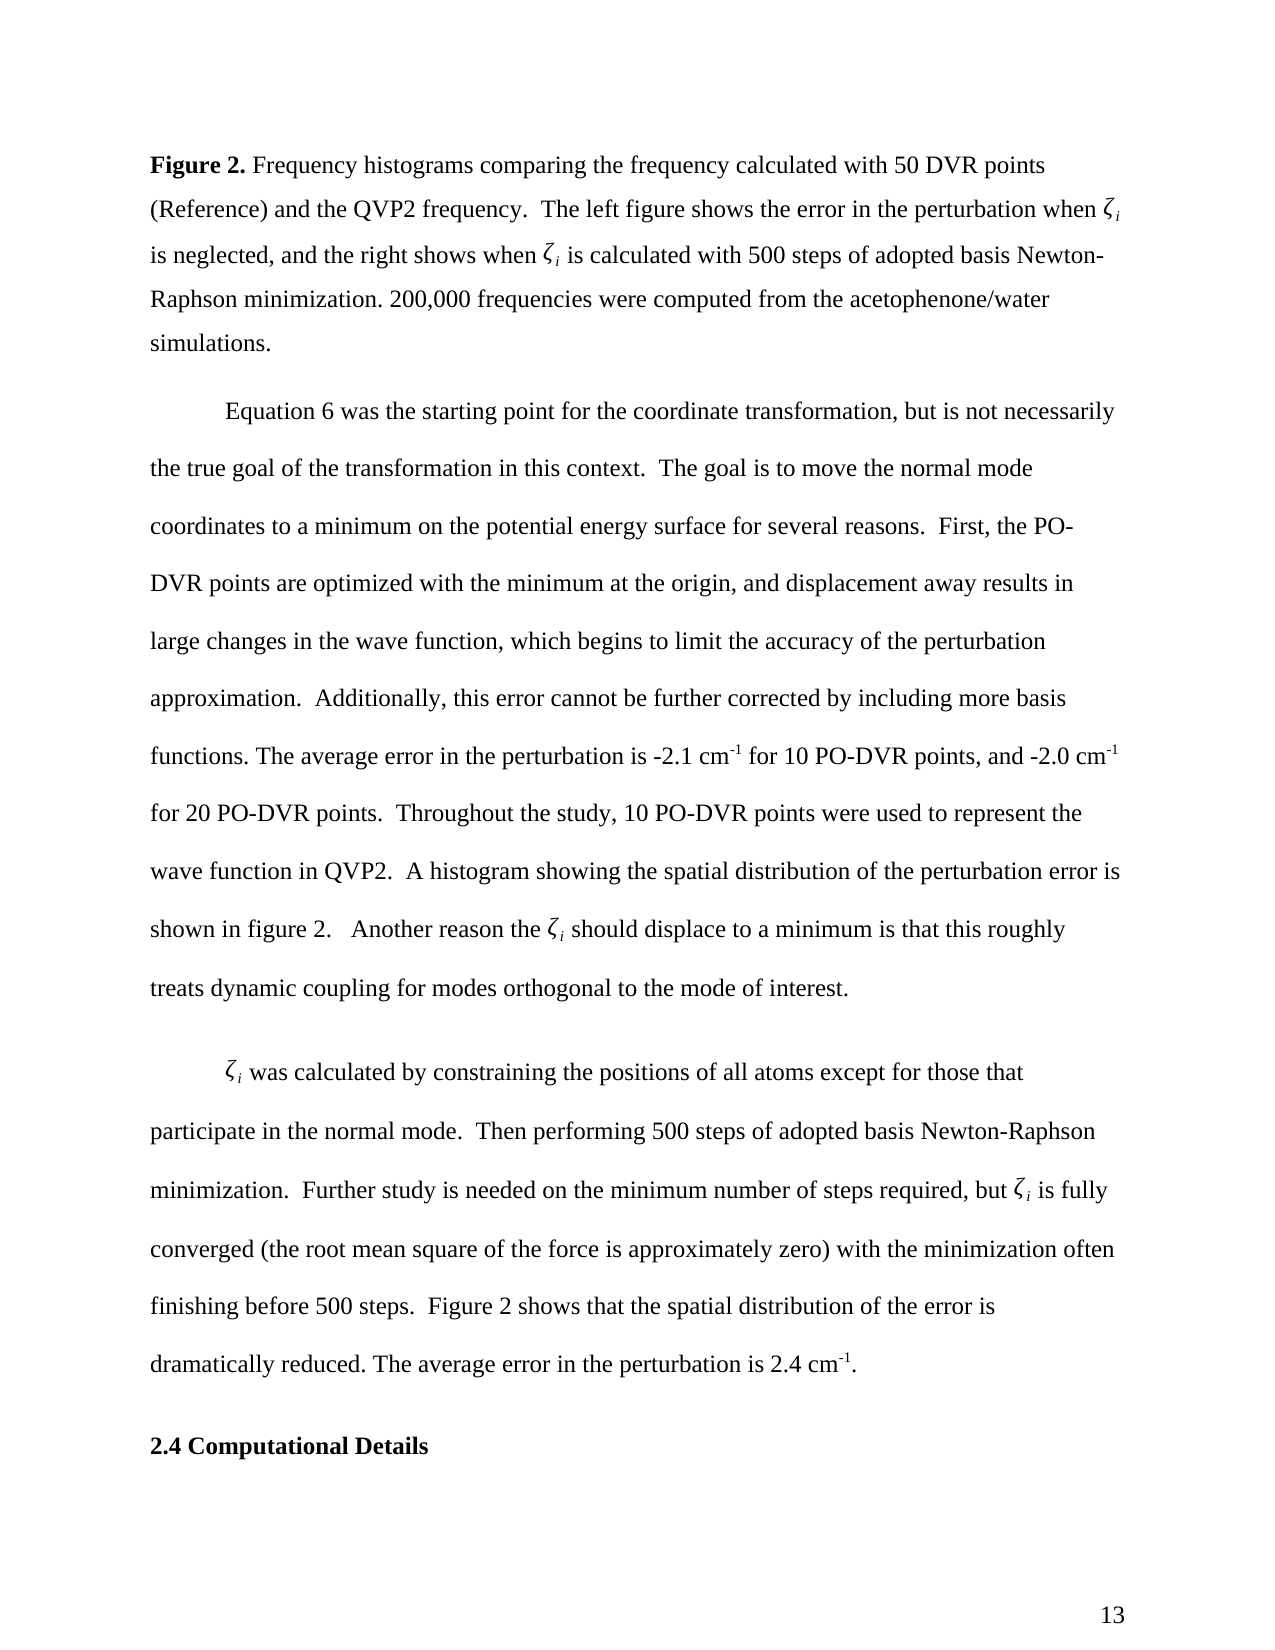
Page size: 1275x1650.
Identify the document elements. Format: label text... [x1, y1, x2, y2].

text Figure 2. Frequency histograms comparing the frequency calculated with 50 DVR points (Reference) and the QVP2 frequency. The left figure shows the error in the perturbation when is neglected, and the right shows when is calculated with 500 steps of adopted basis Newton-Raphson minimization. 200,000 frequencies were computed from the acetophenone/water simulations. [150, 150, 1125, 356]
text Equation 6 was the starting point for the coordinate transformation, but is not necessarily the true goal of the transformation in this context. The goal is to move the normal mode coordinates to a minimum on the potential energy surface for several reasons. First, the PO-DVR points are optimized with the minimum at the origin, and displacement away results in large changes in the wave function, which begins to limit the accuracy of the perturbation approximation. Additionally, this error cannot be further corrected by including more basis functions. The average error in the perturbation is -2.1 cm-1 for 10 PO-DVR points, and -2.0 cm-1 for 20 PO-DVR points. Throughout the study, 10 PO-DVR points were used to represent the wave function in QVP2. A histogram showing the spatial distribution of the perturbation error is shown in figure 2. Another reason the should displace to a minimum is that this roughly treats dynamic coupling for modes orthogonal to the mode of interest. [150, 396, 1125, 1002]
text 2.4 Computational Details [150, 1431, 1125, 1460]
text was calculated by constraining the positions of all atoms except for those that participate in the normal mode. Then performing 500 steps of adopted basis Newton-Raphson minimization. Further study is needed on the minimum number of steps required, but is fully converged (the root mean square of the force is approximately zero) with the minimization often finishing before 500 steps. Figure 2 shows that the spatial distribution of the error is dramatically reduced. The average error in the perturbation is 2.4 cm-1. [150, 1056, 1125, 1377]
